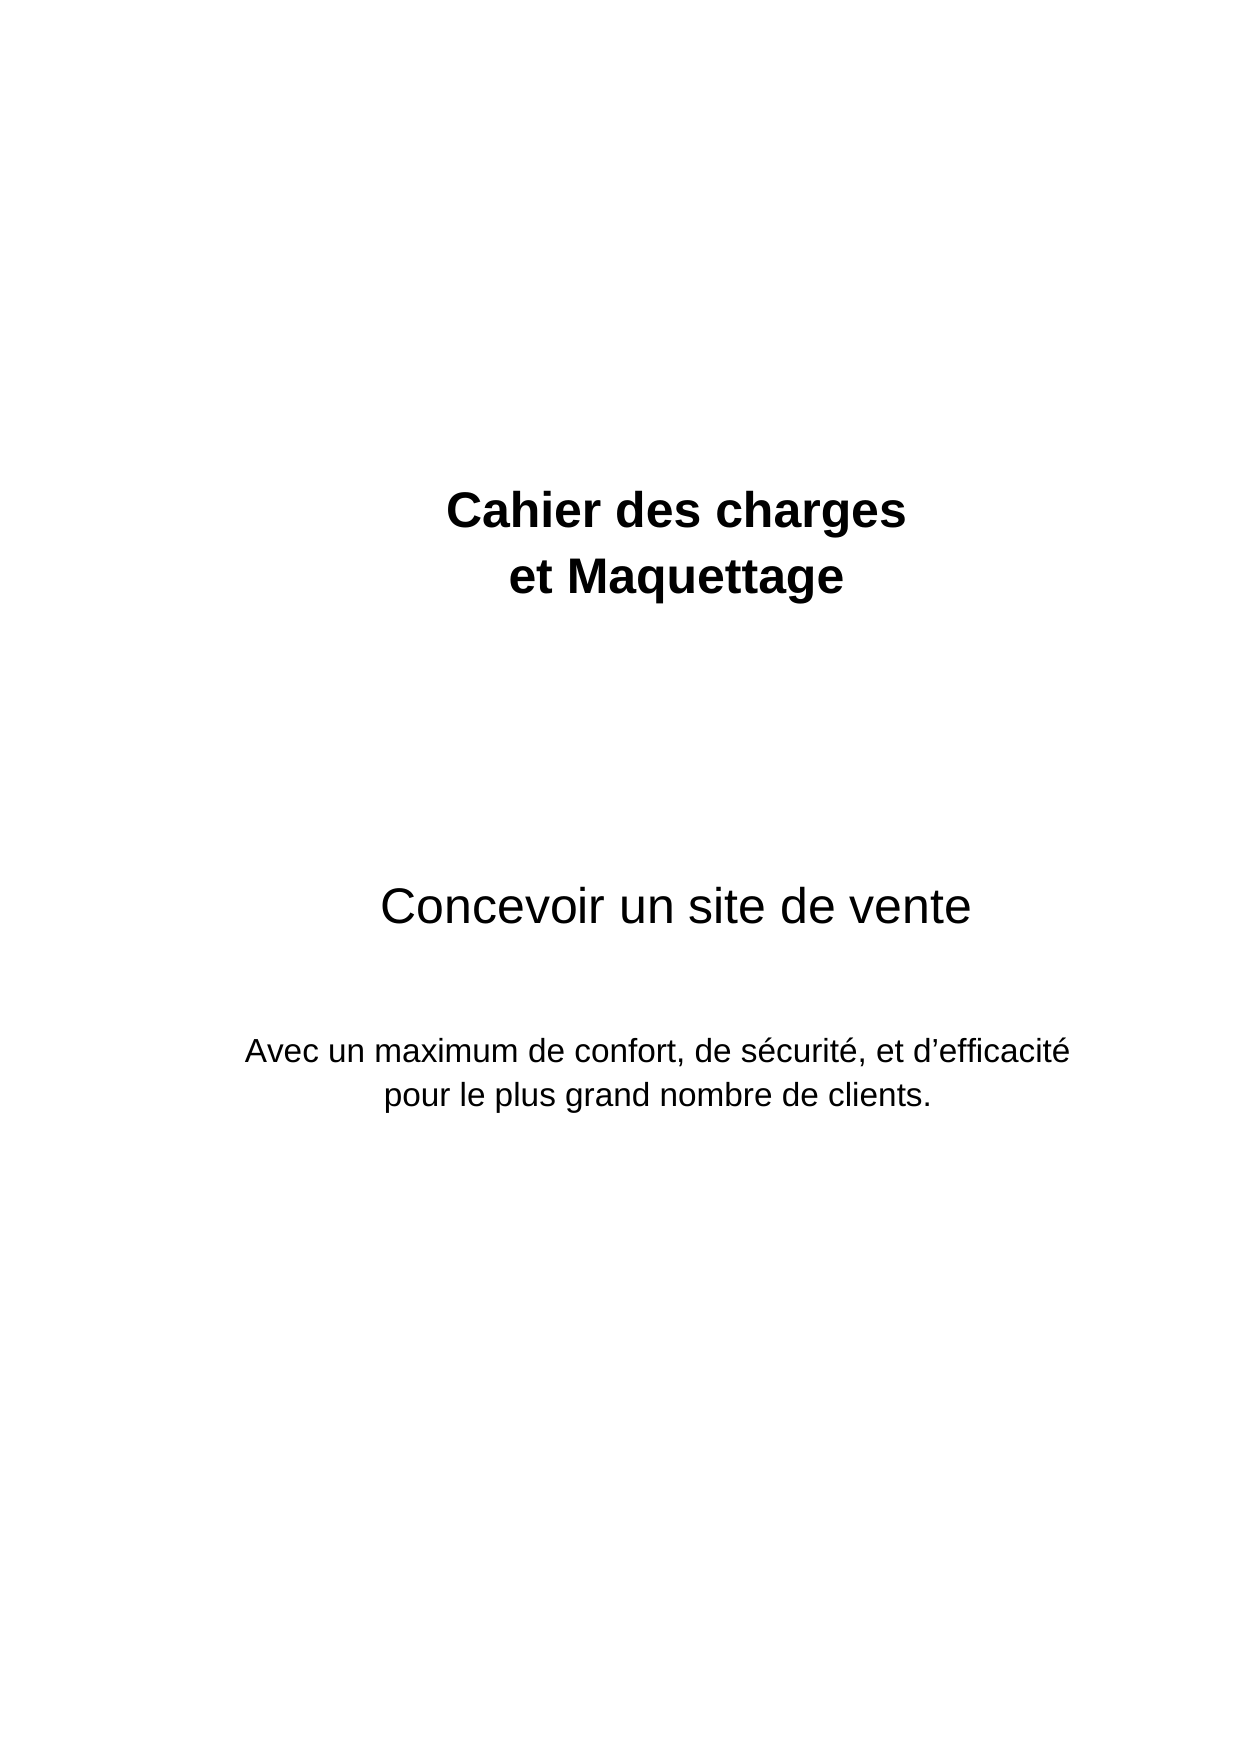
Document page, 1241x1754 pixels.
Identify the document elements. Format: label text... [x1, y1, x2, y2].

list Avec un maximum de confort, de sécurité, et d’efficacité pour le plus grand nombre de clients. [225, 1031, 1090, 1113]
list Concevoir un site de vente [262, 876, 1090, 934]
list et Maquettage [262, 546, 1090, 604]
list Cahier des charges [262, 480, 1090, 538]
